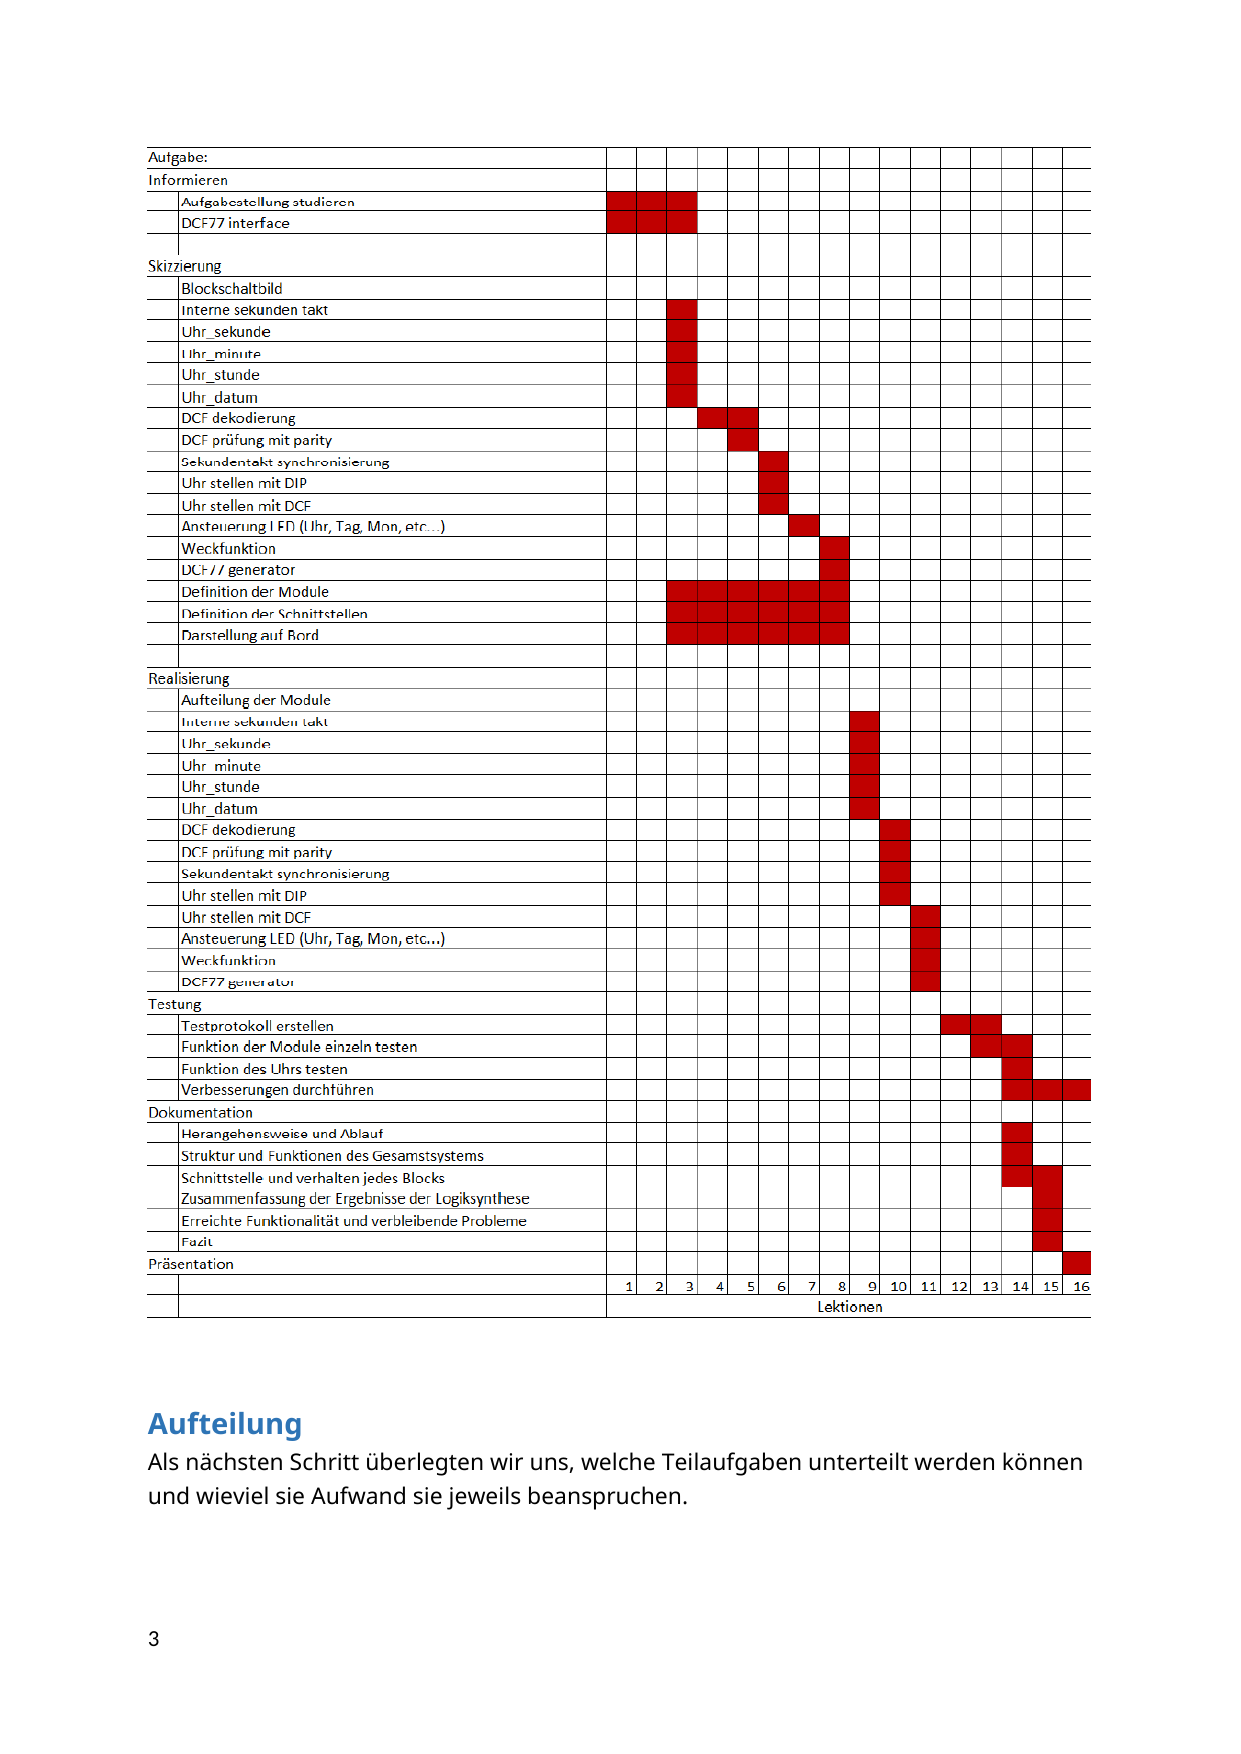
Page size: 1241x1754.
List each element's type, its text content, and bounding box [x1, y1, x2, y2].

subtitle Aufteilung [148, 1403, 1093, 1443]
picture [147, 147, 1091, 1321]
text Als nächsten Schritt überlegten wir uns, welche Teilaufgaben unterteilt werden können und wieviel sie Aufwand sie jeweils beanspruchen. [148, 1446, 1093, 1511]
